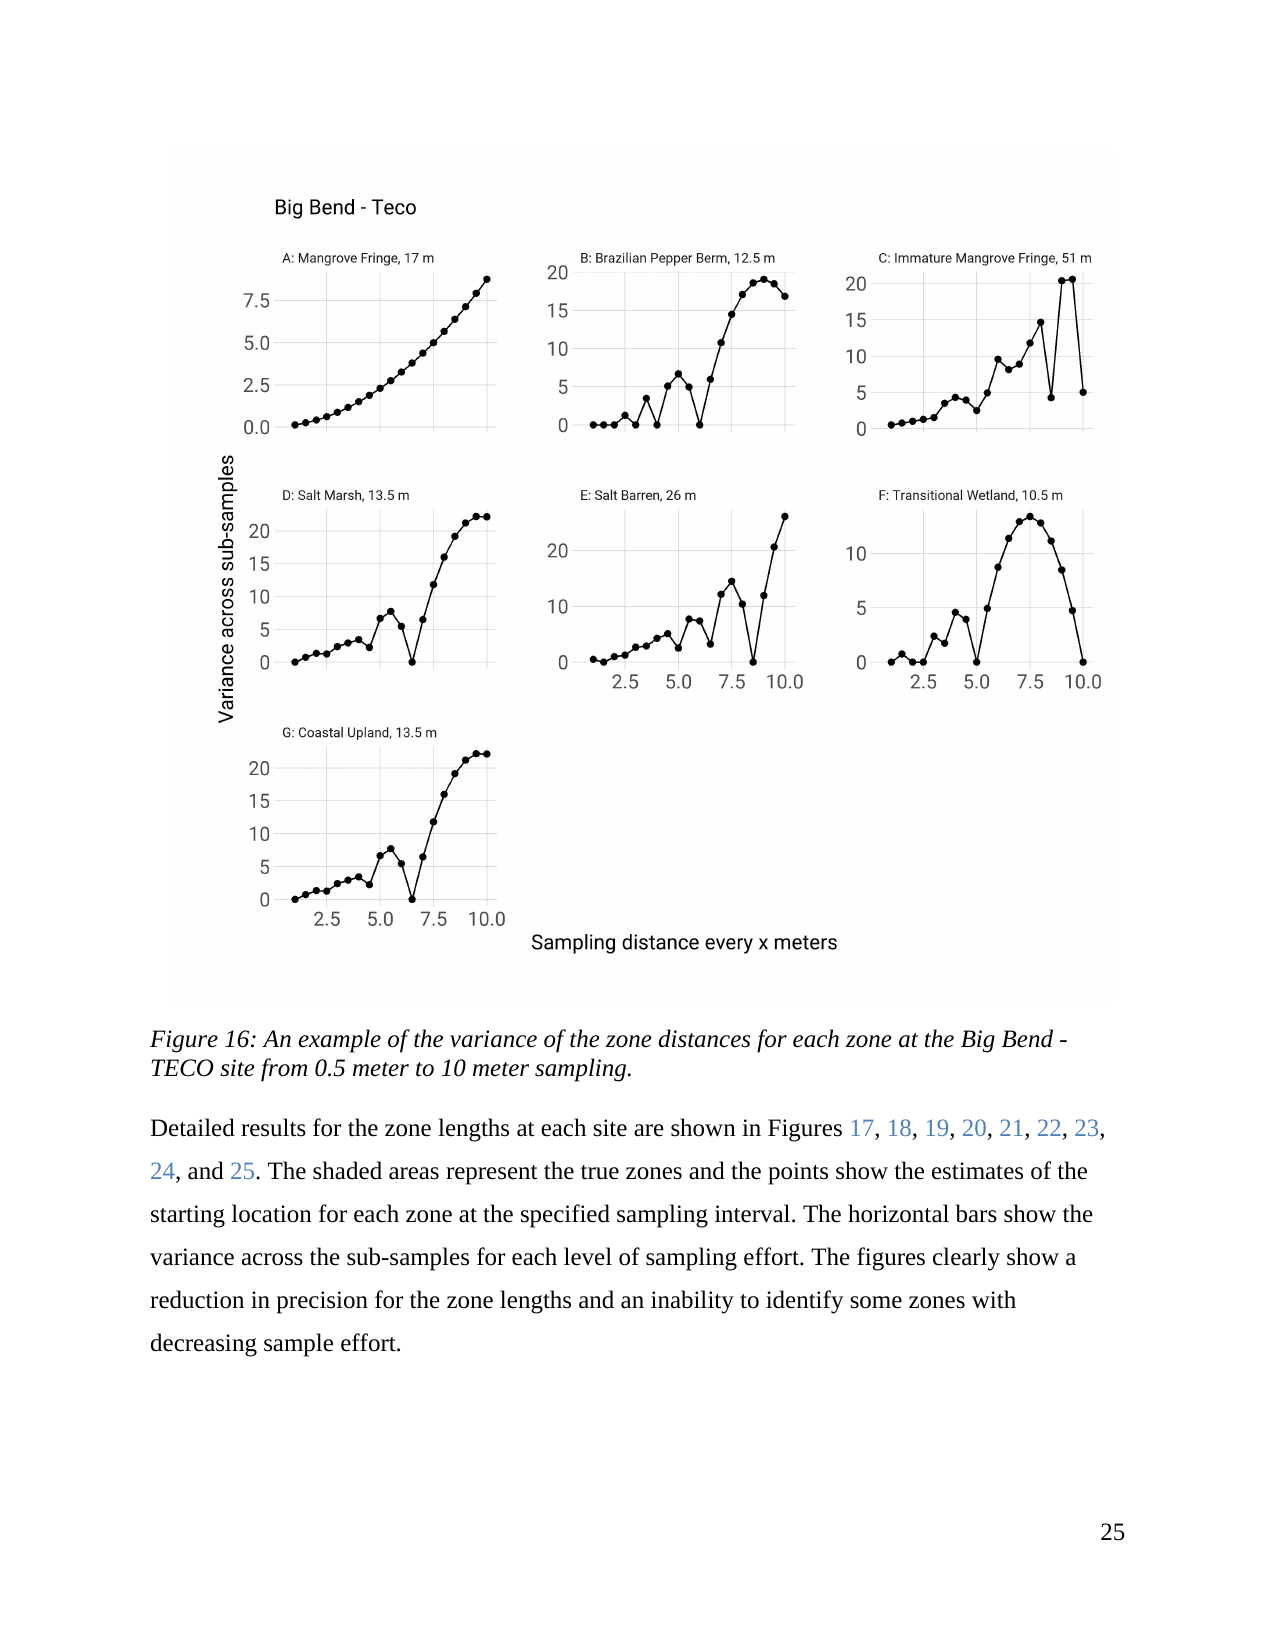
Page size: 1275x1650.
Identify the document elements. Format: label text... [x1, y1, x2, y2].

text Detailed results for the zone lengths at each site are shown in Figures 17, 18, 19, 20, 21, 22, 23, 24, and 25. The shaded areas represent the true zones and the points show the estimates of the starting location for each zone at the specified sampling interval. The horizontal bars show the variance across the sub-samples for each level of sampling effort. The figures clearly show a reduction in precision for the zone lengths and an inability to identify some zones with decreasing sample effort. [150, 1113, 1125, 1357]
picture [168, 150, 1114, 1004]
table_header Figure 16: An example of the variance of the zone distances for each zone at the Big Bend - TECO site from 0.5 meter to 10 meter sampling. [139, 150, 1114, 1094]
